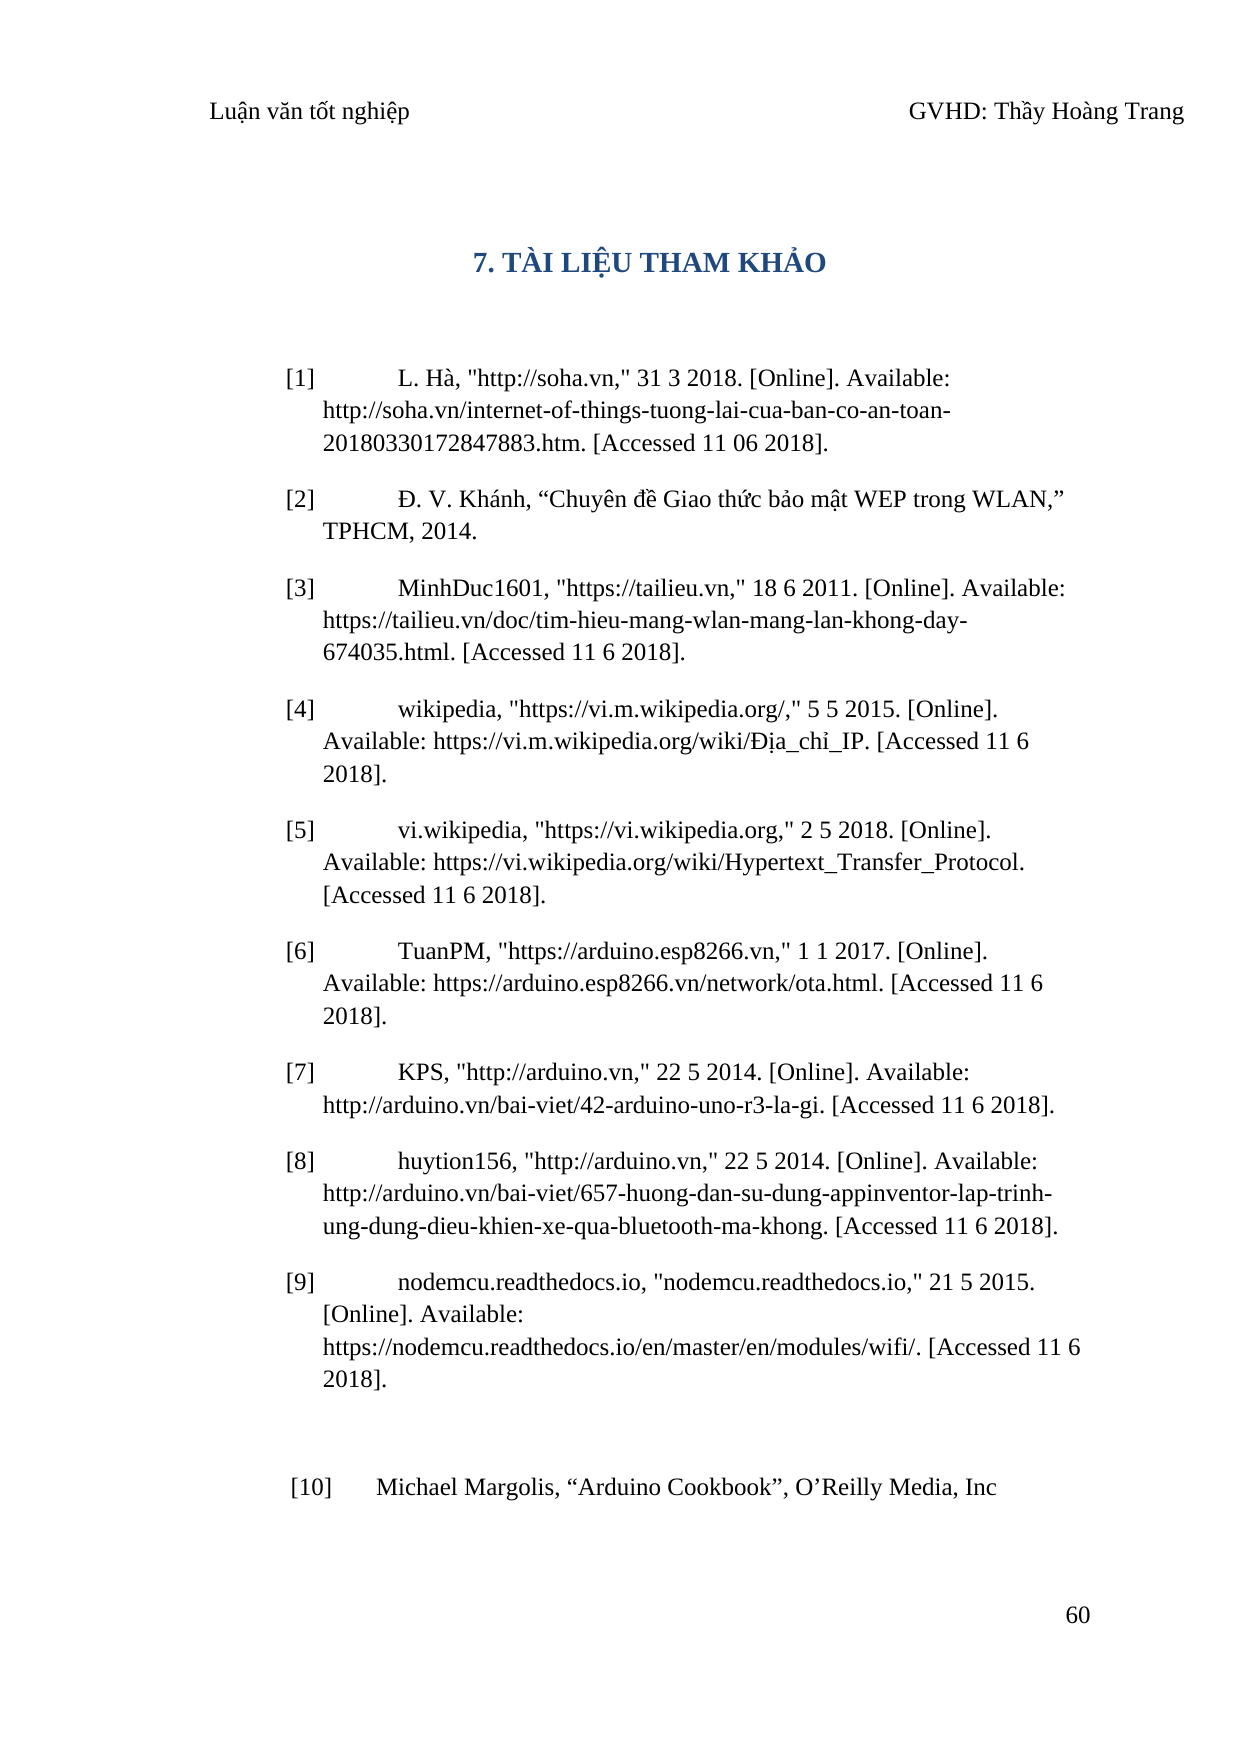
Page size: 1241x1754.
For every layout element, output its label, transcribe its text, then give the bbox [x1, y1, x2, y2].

table_cell KPS, "http://arduino.vn," 22 5 2014. [Online]. Available: http://arduino.vn/bai-viet/42-arduino-uno-r3-la-gi. [Accessed 11 6 2018]. [321, 1035, 1090, 1124]
table_cell [9] [209, 1245, 321, 1398]
table_cell vi.wikipedia, "https://vi.wikipedia.org," 2 5 2018. [Online]. Available: https://vi.wikipedia.org/wiki/Hypertext_Transfer_Protocol. [Accessed 11 6 2018]. [321, 793, 1090, 914]
table_cell [5] [209, 793, 321, 914]
text [10] Michael Margolis, “Arduino Cookbook”, O’Reilly Media, Inc [209, 1472, 1090, 1501]
table_cell TuanPM, "https://arduino.esp8266.vn," 1 1 2017. [Online]. Available: https://arduino.esp8266.vn/network/ota.html. [Accessed 11 6 2018]. [321, 914, 1090, 1035]
table_cell huytion156, "http://arduino.vn," 22 5 2014. [Online]. Available: http://arduino.vn/bai-viet/657-huong-dan-su-dung-appinventor-lap-trinh-ung-dung-dieu-khien-xe-qua-bluetooth-ma-khong. [Accessed 11 6 2018]. [321, 1124, 1090, 1245]
table_header [1] [209, 340, 321, 462]
table_cell Đ. V. Khánh, “Chuyên đề Giao thức bảo mật WEP trong WLAN,” TPHCM, 2014. [321, 462, 1090, 550]
table_cell [3] [209, 550, 321, 671]
table_cell [6] [209, 914, 321, 1035]
table_cell [4] [209, 671, 321, 793]
table_cell [2] [209, 462, 321, 550]
table_cell [8] [209, 1124, 321, 1245]
table_cell [7] [209, 1035, 321, 1124]
subtitle TÀI LIỆU THAM KHẢO [209, 245, 1090, 279]
table_cell wikipedia, "https://vi.m.wikipedia.org/," 5 5 2015. [Online]. Available: https://vi.m.wikipedia.org/wiki/Địa_chỉ_IP. [Accessed 11 6 2018]. [321, 671, 1090, 793]
table_cell MinhDuc1601, "https://tailieu.vn," 18 6 2011. [Online]. Available: https://tailieu.vn/doc/tim-hieu-mang-wlan-mang-lan-khong-day-674035.html. [Accessed 11 6 2018]. [321, 550, 1090, 671]
table_header L. Hà, "http://soha.vn," 31 3 2018. [Online]. Available: http://soha.vn/internet-of-things-tuong-lai-cua-ban-co-an-toan-20180330172847883.htm. [Accessed 11 06 2018]. [321, 340, 1090, 462]
table_cell nodemcu.readthedocs.io, "nodemcu.readthedocs.io," 21 5 2015. [Online]. Available: https://nodemcu.readthedocs.io/en/master/en/modules/wifi/. [Accessed 11 6 2018]. [321, 1245, 1090, 1398]
